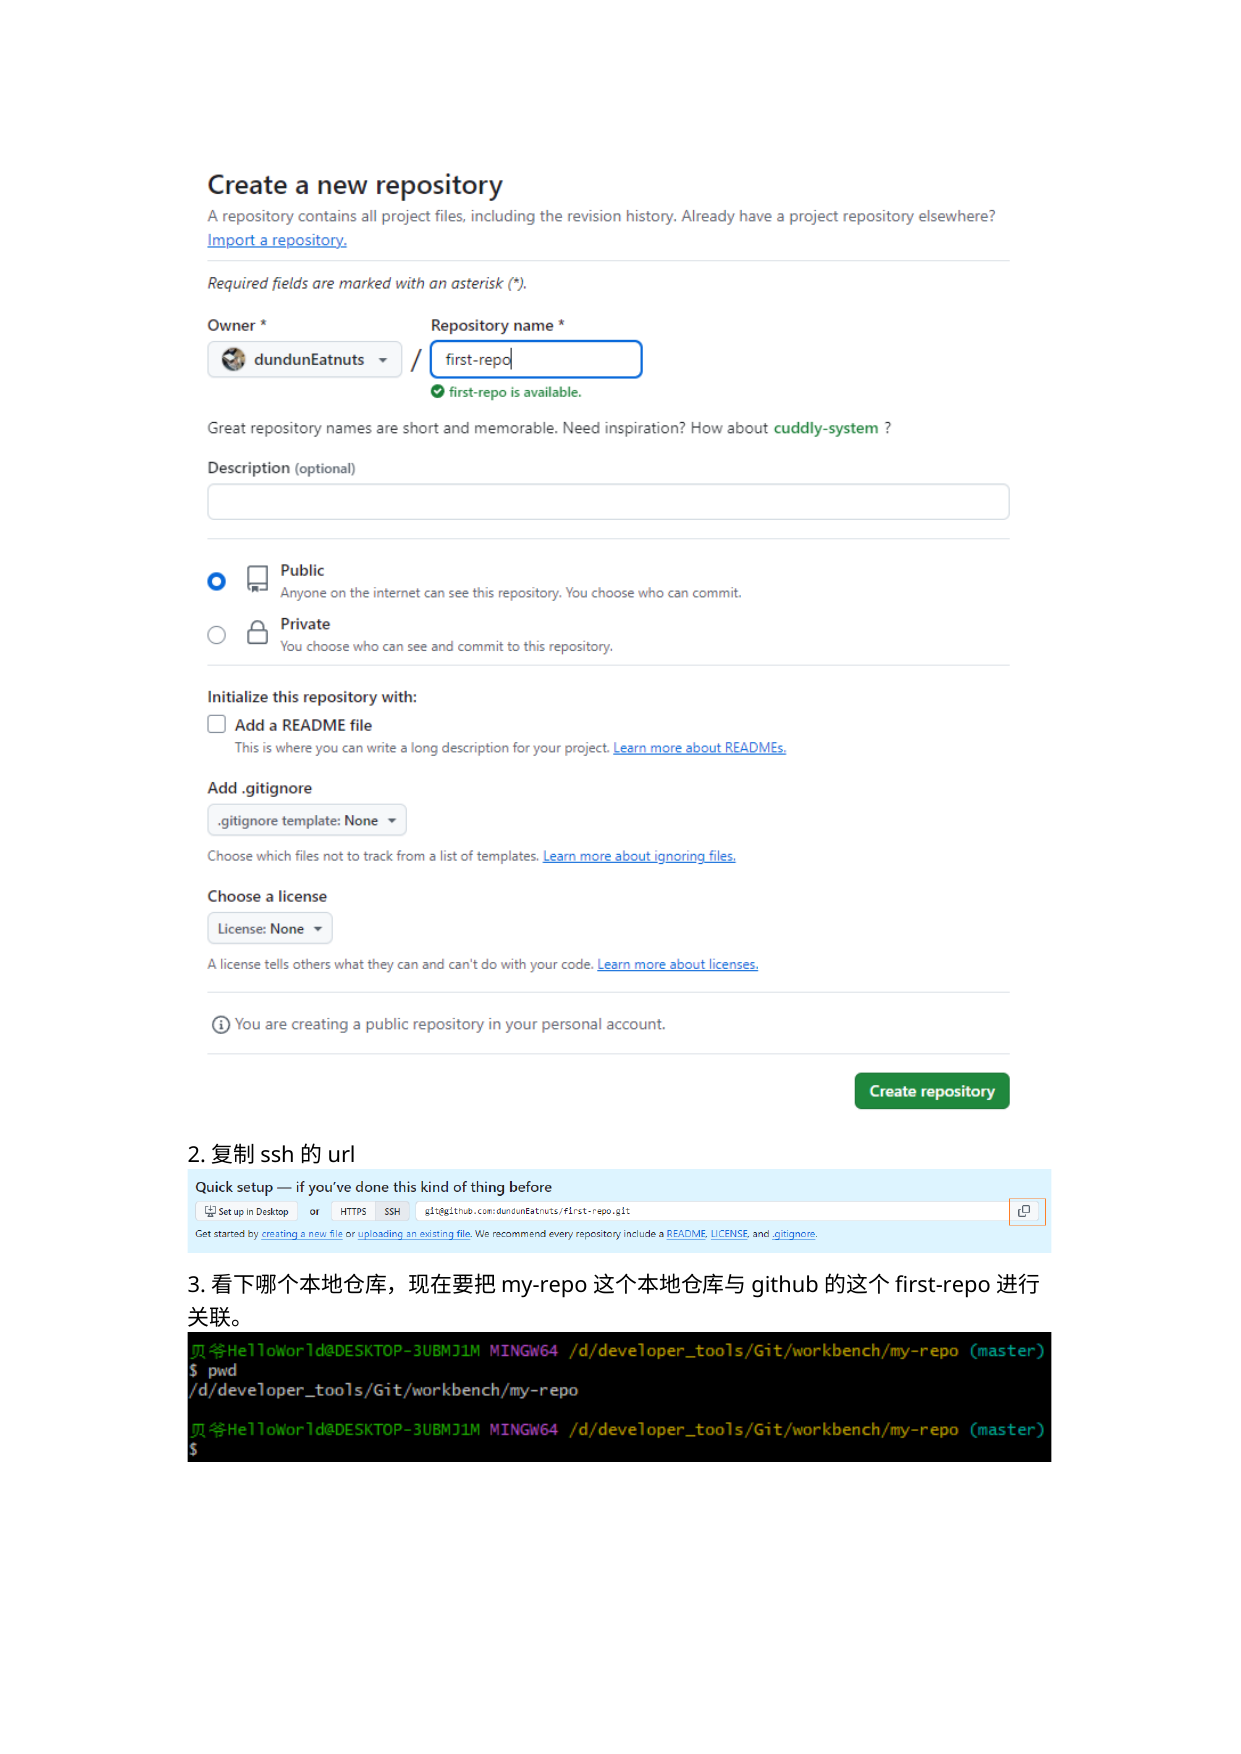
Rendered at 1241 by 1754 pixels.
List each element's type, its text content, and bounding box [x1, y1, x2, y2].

text 3. 看下哪个本地仓库，现在要把 my-repo 这个本地仓库与 github 的这个 first-repo 进行关联。 [187, 1267, 1053, 1332]
picture [187, 162, 1052, 1116]
picture [187, 1332, 1052, 1462]
text 2. 复制 ssh 的 url [187, 1137, 1053, 1169]
picture [187, 1169, 1052, 1253]
